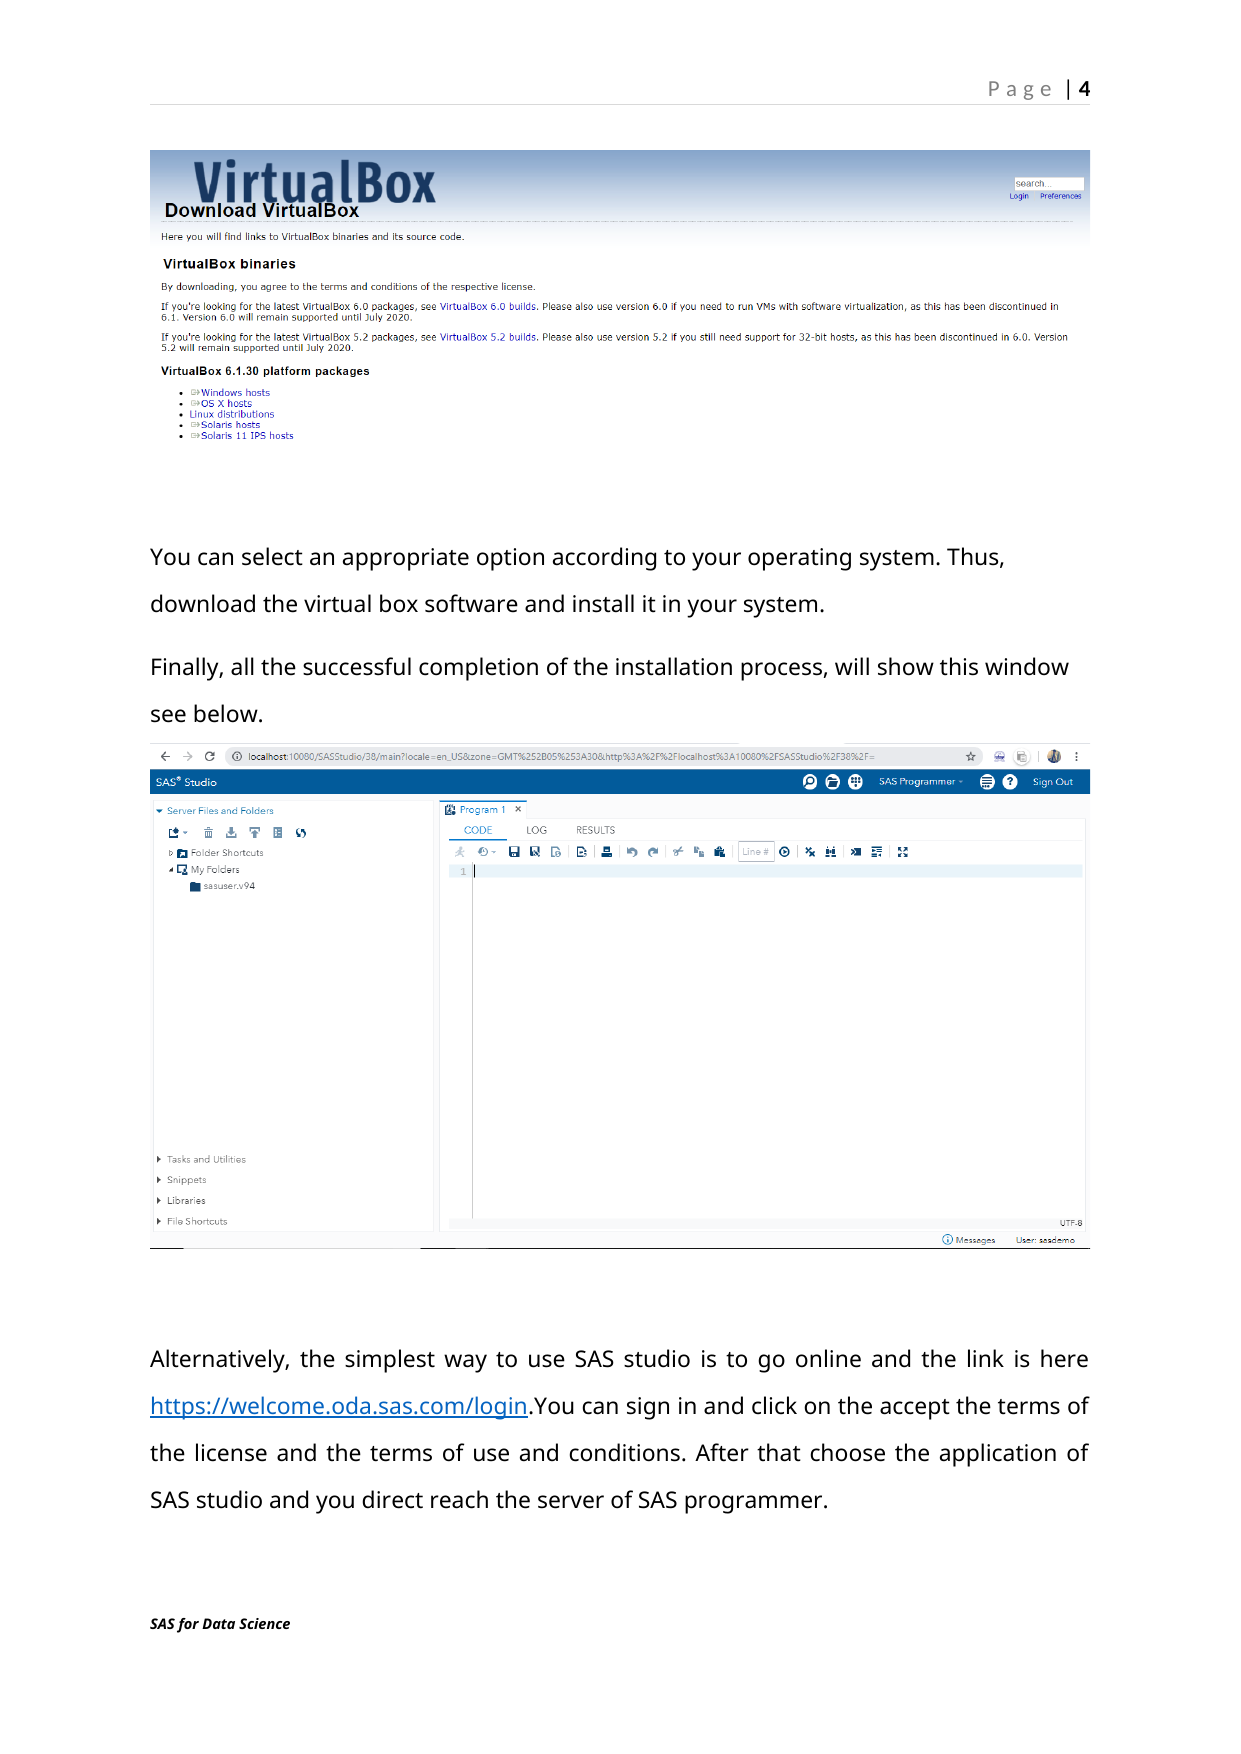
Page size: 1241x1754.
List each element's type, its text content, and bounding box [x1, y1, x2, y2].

picture [150, 743, 1091, 1249]
text You can select an appropriate option according to your operating system. Thus, download the virtual box software and install it in your system. [150, 541, 1090, 619]
text Alternatively, the simplest way to use SAS studio is to go online and the link is here https://welcome.oda.sas.com/login.You can sign in and click on the accept the terms of the license and the terms of use and conditions. After that choose the application of SAS studio and you direct reach the server of SAS programmer. [150, 1343, 1090, 1515]
text Finally, all the successful completion of the installation process, will show this window see below. [150, 651, 1090, 743]
picture [150, 150, 1091, 445]
